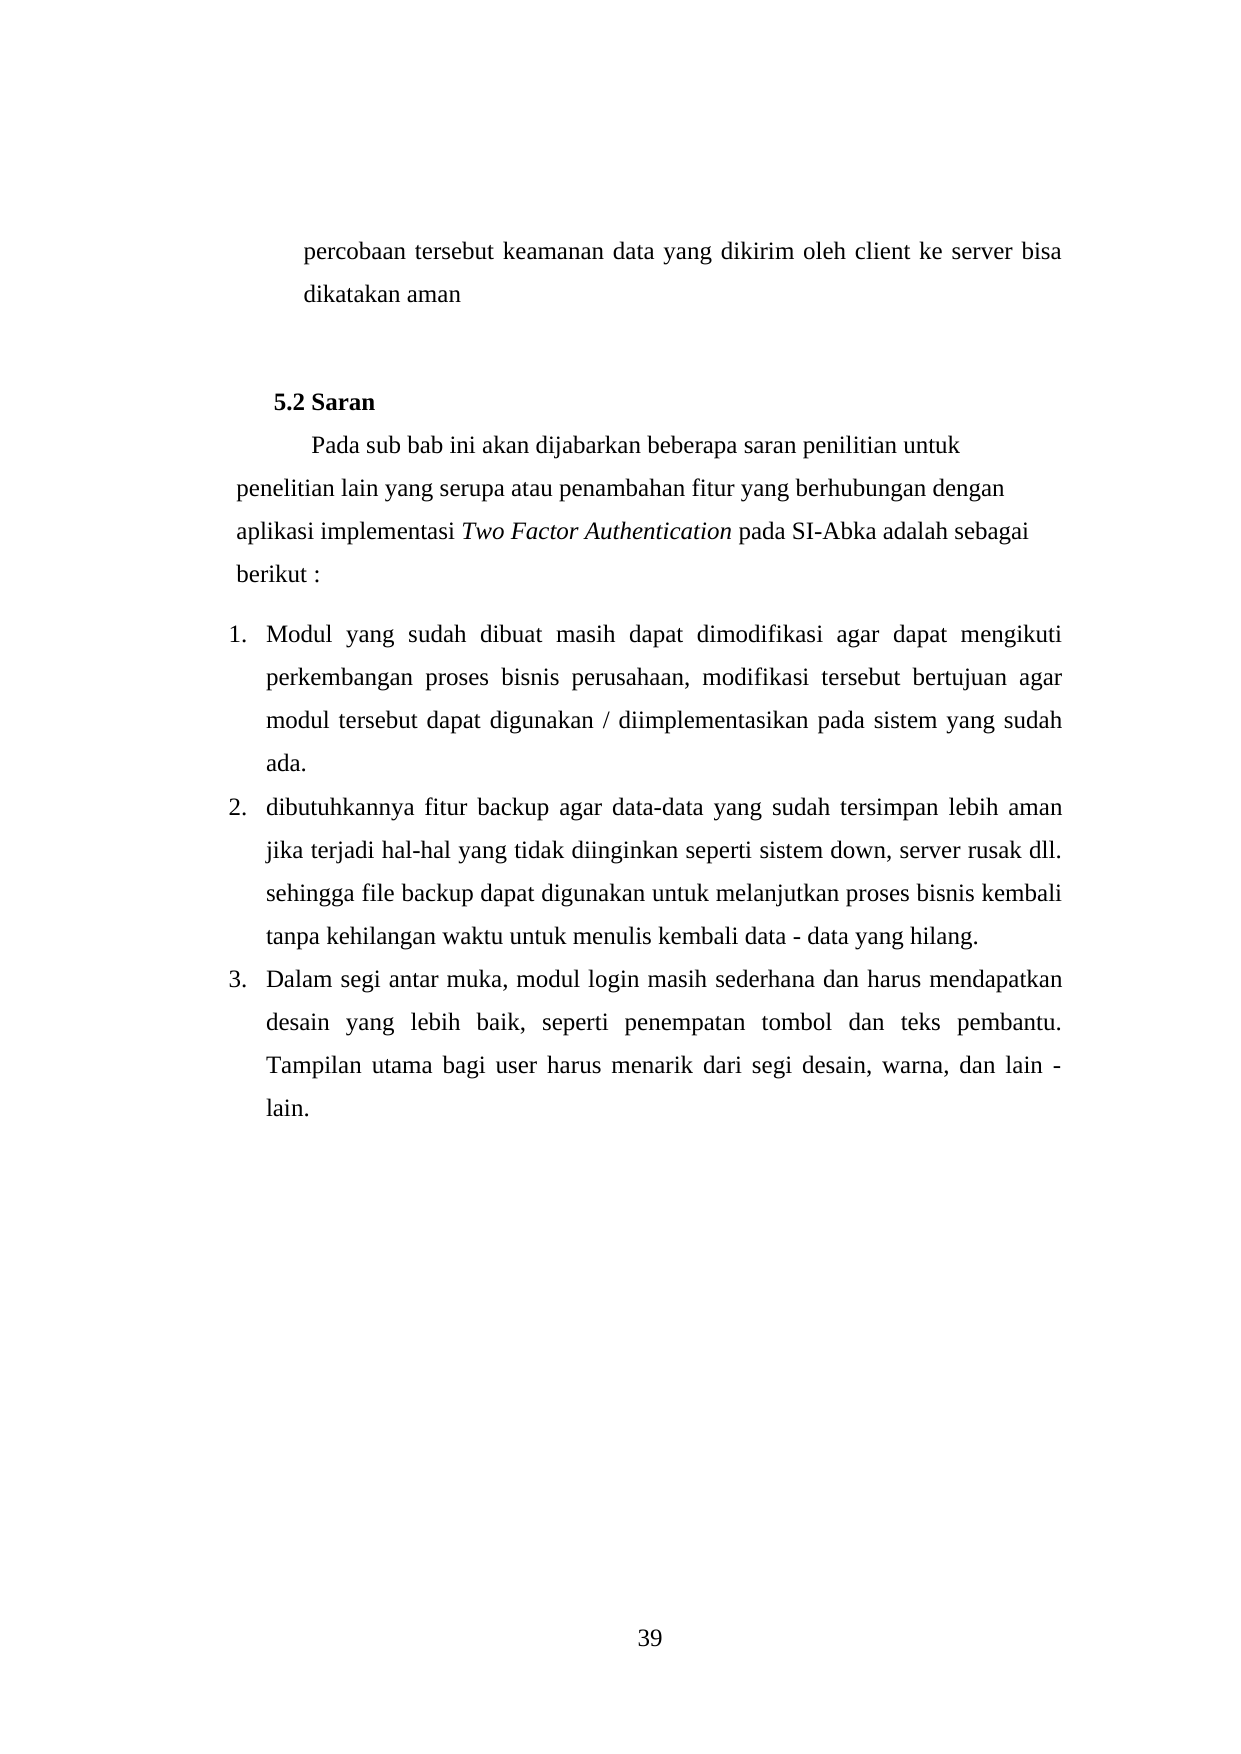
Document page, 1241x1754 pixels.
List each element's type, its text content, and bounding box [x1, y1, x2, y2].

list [266, 236, 1063, 308]
subtitle Saran [274, 387, 1063, 416]
list Dalam segi antar muka, modul login masih sederhana dan harus mendapatkan desain yang lebih baik, seperti penempatan tombol dan teks pembantu. Tampilan utama bagi user harus menarik dari segi desain, warna, dan lain - lain. [228, 964, 1063, 1122]
list dibutuhkannya fitur backup agar data-data yang sudah tersimpan lebih aman jika terjadi hal-hal yang tidak diinginkan seperti sistem down, server rusak dll. sehingga file backup dapat digunakan untuk melanjutkan proses bisnis kembali tanpa kehilangan waktu untuk menulis kembali data - data yang hilang. [228, 792, 1063, 950]
list Modul yang sudah dibuat masih dapat dimodifikasi agar dapat mengikuti perkembangan proses bisnis perusahaan, modifikasi tersebut bertujuan agar modul tersebut dapat digunakan / diimplementasikan pada sistem yang sudah ada. [228, 619, 1063, 777]
text Pada sub bab ini akan dijabarkan beberapa saran penilitian untuk penelitian lain yang serupa atau penambahan fitur yang berhubungan dengan aplikasi implementasi Two Factor Authentication pada SI-Abka adalah sebagai berikut : [236, 430, 1063, 588]
